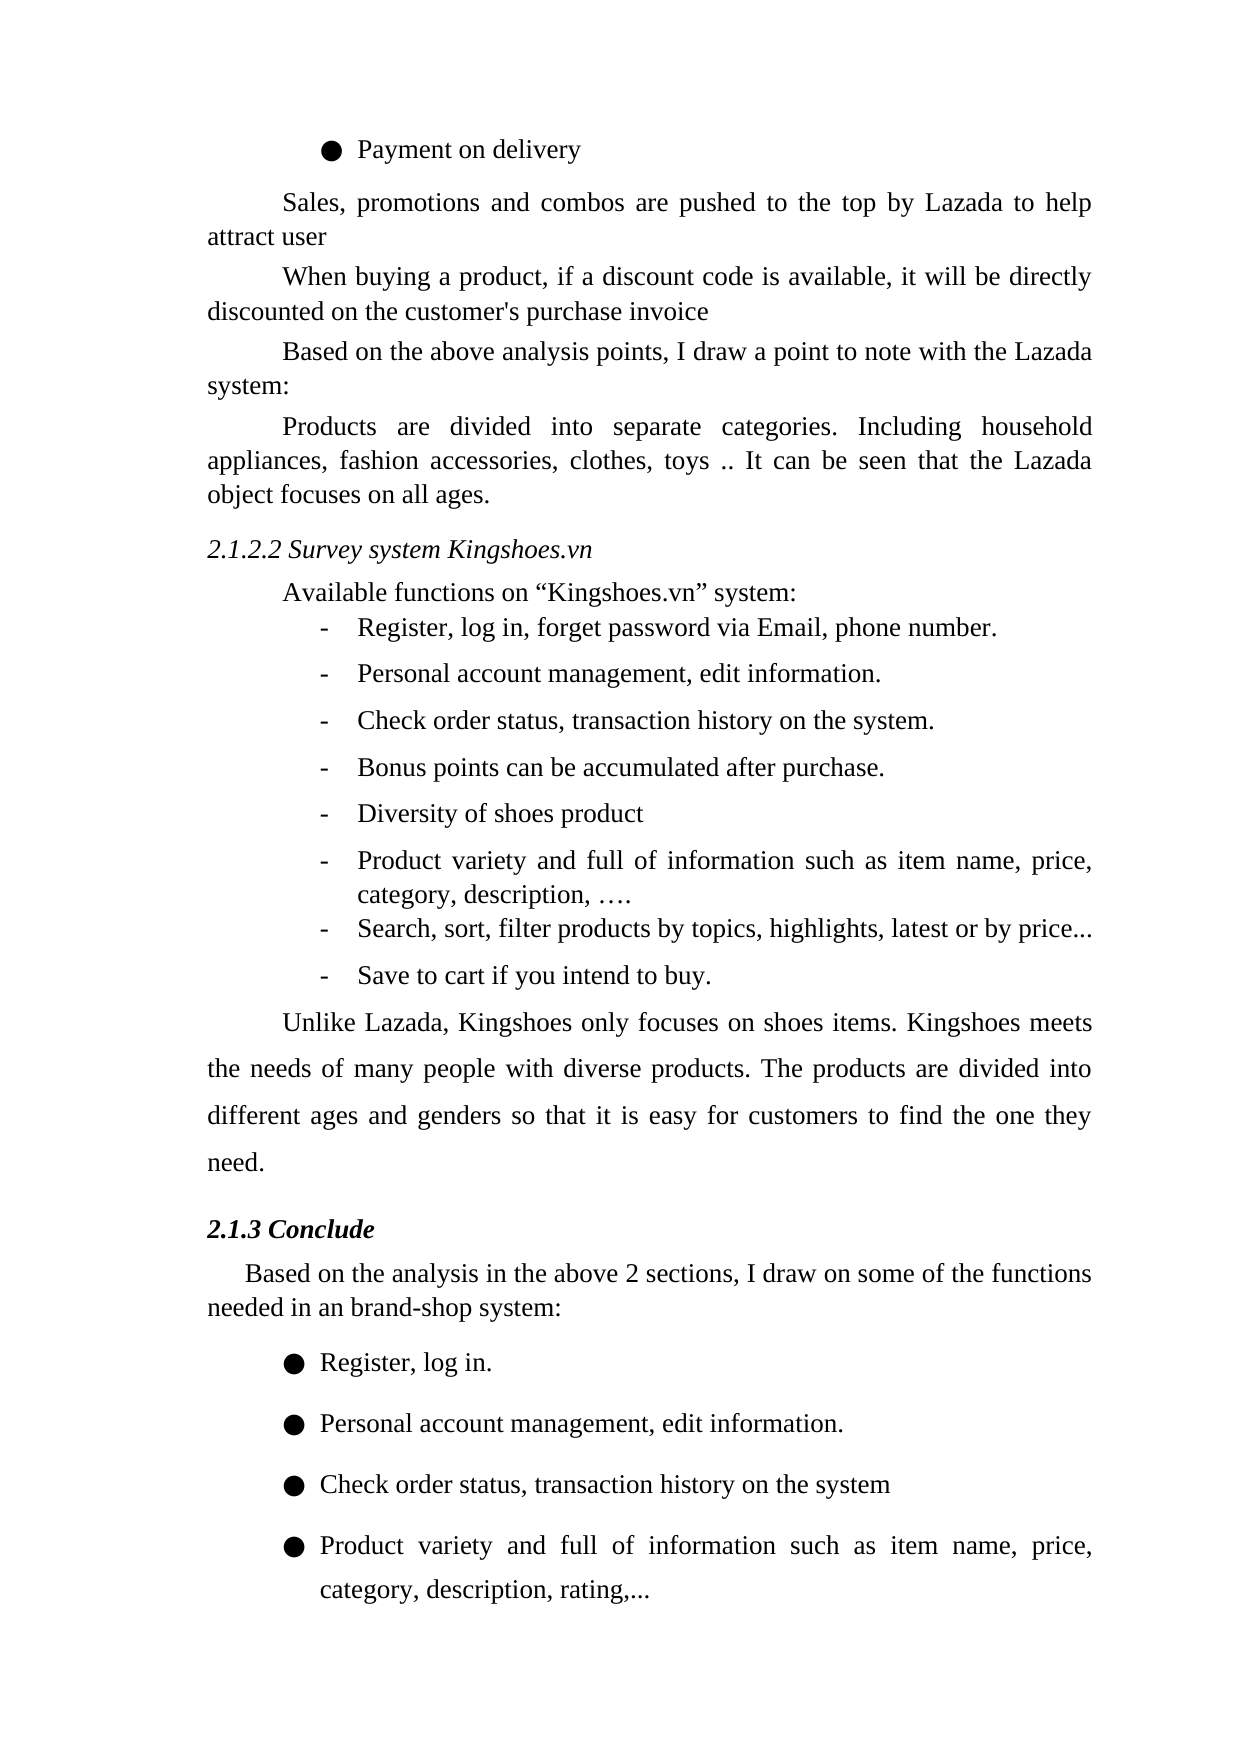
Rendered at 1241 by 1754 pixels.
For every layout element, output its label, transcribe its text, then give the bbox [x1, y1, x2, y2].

list Save to cart if you intend to buy. [319, 959, 1093, 990]
text Sales, promotions and combos are pushed to the top by Lazada to help attract user [207, 186, 1093, 251]
text Products are divided into separate categories. Including household appliances, fashion accessories, clothes, toys .. It can be seen that the Lazada object focuses on all ages. [207, 409, 1093, 509]
list Register, log in, forget password via Email, phone number. [319, 611, 1093, 642]
text Based on the above analysis points, I draw a point to note with the Lazada system: [207, 335, 1093, 400]
text Available functions on “Kingshoes.vn” system: [207, 576, 1093, 608]
text Unlike Lazada, Kingshoes only focuses on shoes items. Kingshoes meets the needs of many people with diverse products. The products are divided into different ages and genders so that it is easy for customers to find the one they need. [207, 1006, 1093, 1177]
list Product variety and full of information such as item name, price, category, description, rating,... [282, 1514, 1093, 1604]
text Based on the analysis in the above 2 sections, I draw on some of the functions needed in an brand-shop system: [207, 1257, 1093, 1322]
list Diversity of shoes product [319, 797, 1093, 828]
list Personal account management, edit information. [282, 1392, 1093, 1448]
list Personal account management, edit information. [319, 657, 1093, 688]
list Check order status, transaction history on the system [282, 1453, 1093, 1509]
list Bonus points can be accumulated after purchase. [319, 751, 1093, 782]
list Search, sort, filter products by topics, highlights, latest or by price... [319, 912, 1093, 943]
subtitle 2.1.3 Conclude [207, 1213, 1093, 1244]
list Check order status, transaction history on the system. [319, 704, 1093, 735]
list Product variety and full of information such as item name, price, category, description, …. [319, 844, 1093, 909]
text When buying a product, if a discount code is available, it will be directly discounted on the customer's purchase invoice [207, 260, 1093, 326]
list Payment on delivery [319, 118, 1093, 174]
list Register, log in. [282, 1331, 1093, 1387]
subtitle 2.1.2.2 Survey system Kingshoes.vn [207, 533, 1093, 564]
